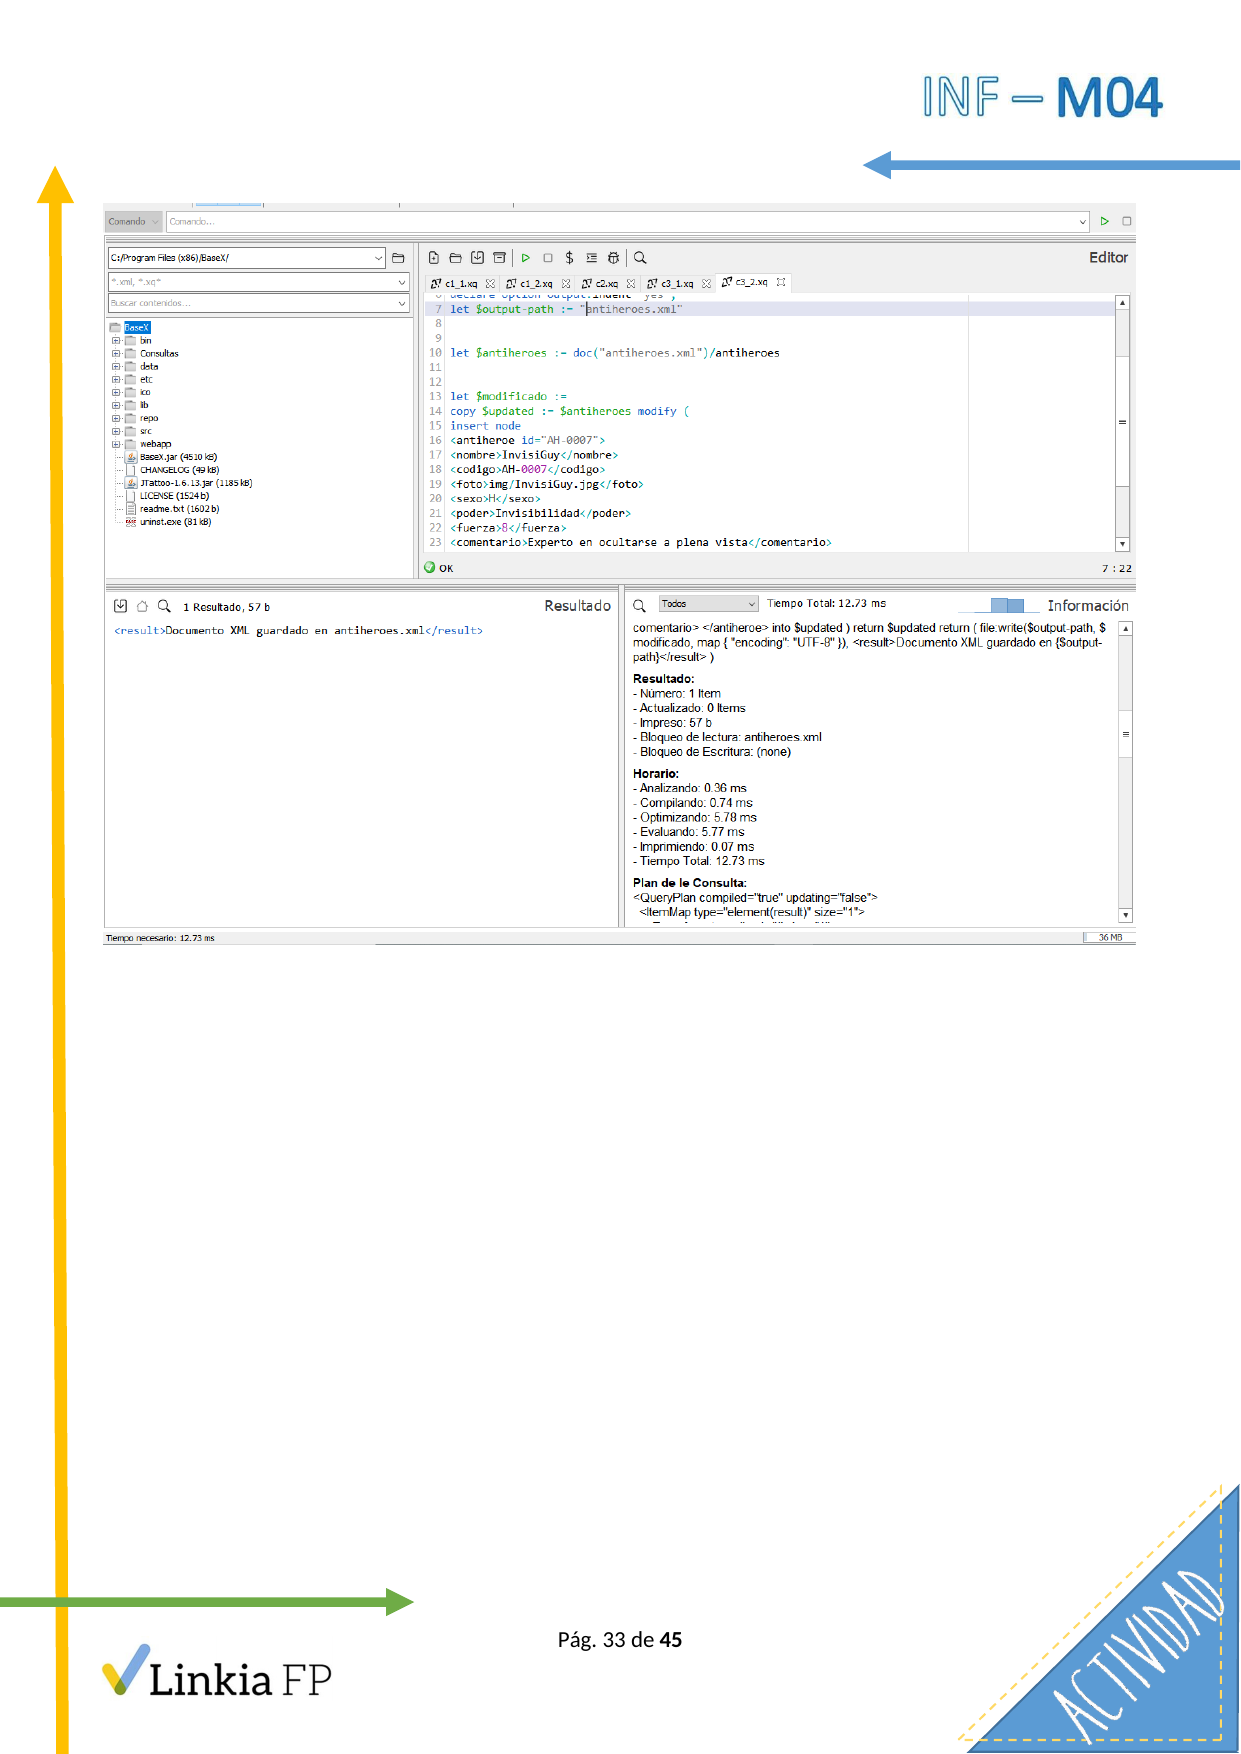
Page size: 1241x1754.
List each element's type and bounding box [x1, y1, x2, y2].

picture [1055, 73, 1166, 120]
picture [1008, 92, 1046, 105]
picture [101, 1636, 333, 1701]
picture [1040, 1554, 1238, 1753]
picture [103, 203, 1136, 945]
picture [921, 73, 1001, 119]
